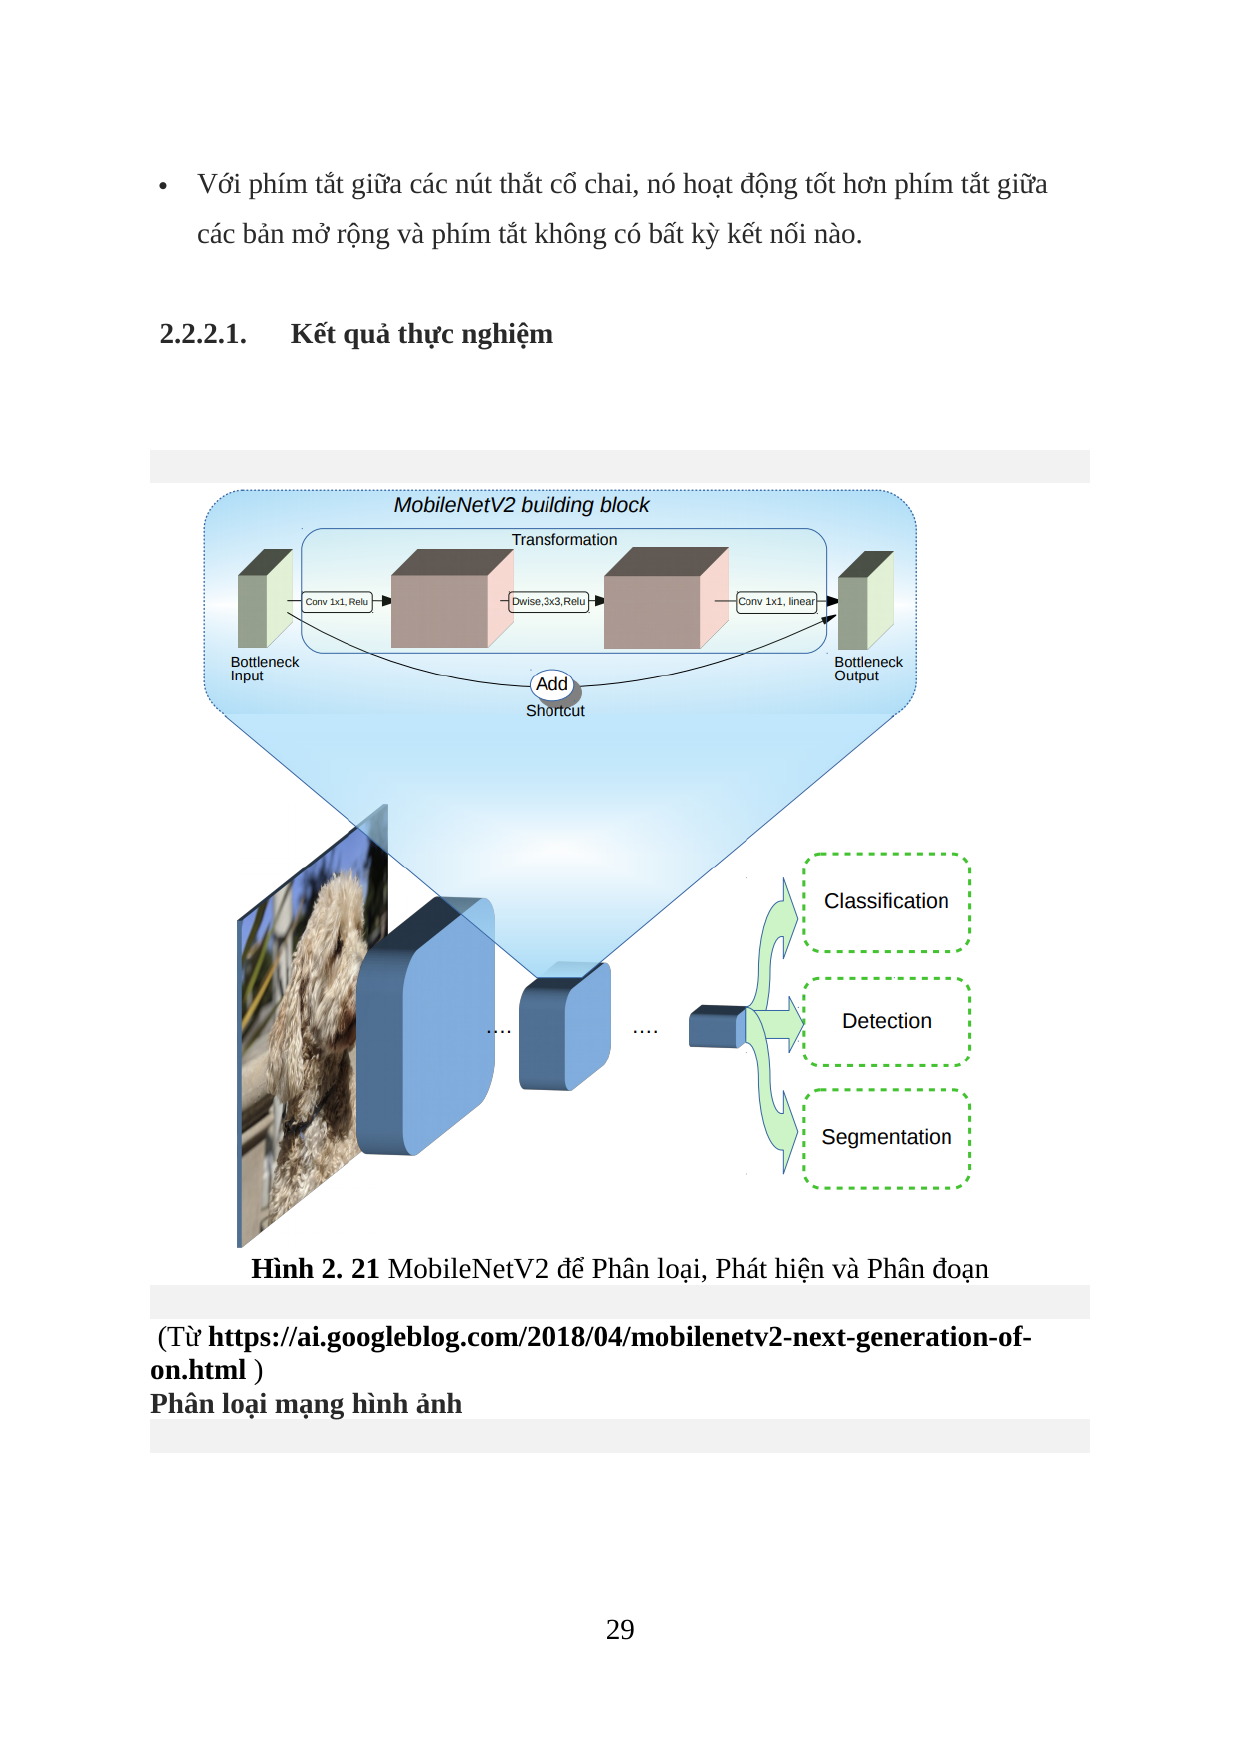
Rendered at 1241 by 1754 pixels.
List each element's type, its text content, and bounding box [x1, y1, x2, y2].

picture [150, 483, 1145, 1252]
text (Từ https://ai.googleblog.com/2018/04/mobilenetv2-next-generation-of-on.html ) [150, 1319, 1090, 1386]
text Phân loại mạng hình ảnh [150, 1386, 1090, 1419]
text Hình 2. 21 MobileNetV2 để Phân loại, Phát hiện và Phân đoạn [150, 1252, 1090, 1285]
text 2.2.2.1. Kết quả thực nghiệm [159, 300, 1090, 350]
list Với phím tắt giữa các nút thắt cổ chai, nó hoạt động tốt hơn phím tắt giữa các bản mở rộng và phím tắt không có bất kỳ kết nối nào. [159, 150, 1090, 250]
